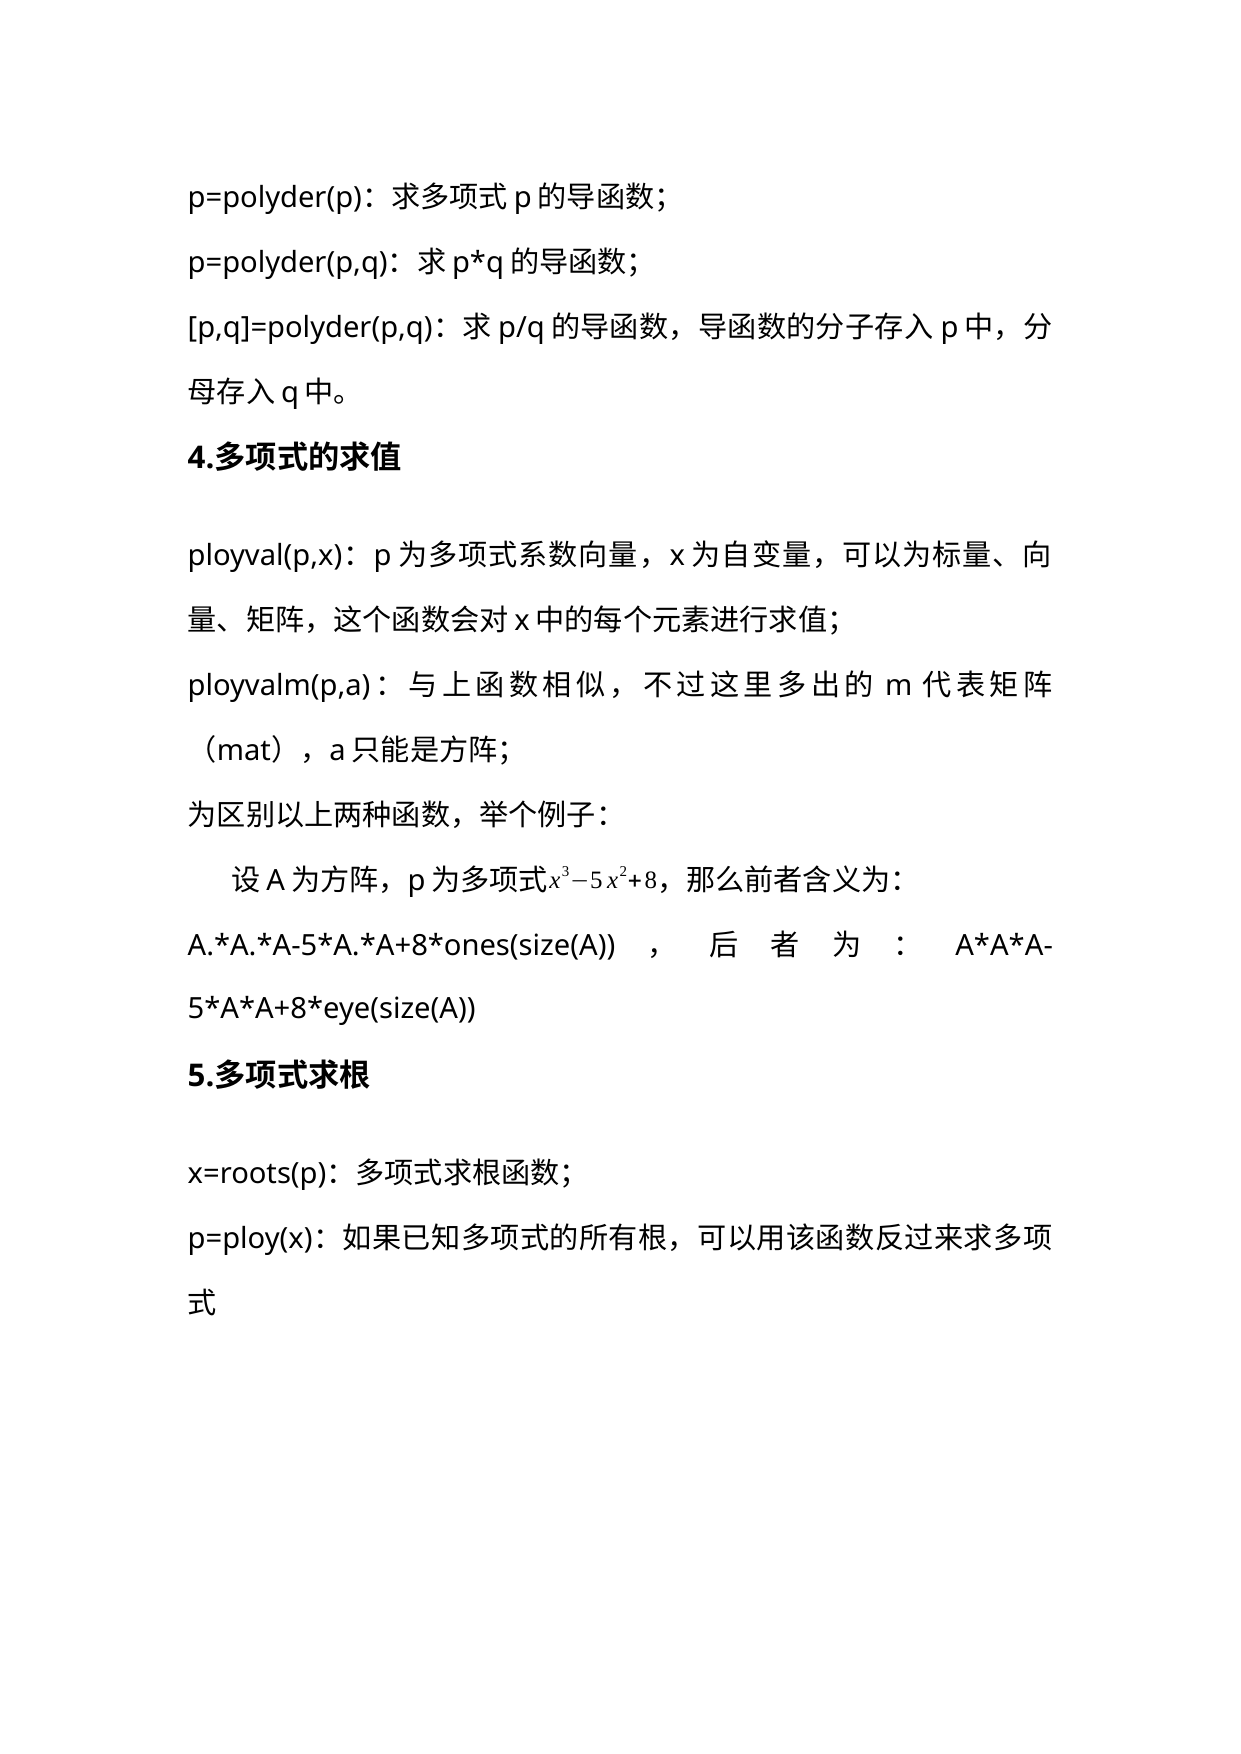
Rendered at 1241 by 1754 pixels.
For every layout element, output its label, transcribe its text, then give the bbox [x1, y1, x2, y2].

text p=polyder(p)：求多项式p的导函数； [187, 162, 1053, 227]
text 为区别以上两种函数，举个例子： [187, 780, 1053, 845]
text [p,q]=polyder(p,q)：求p/q的导函数，导函数的分子存入p中，分母存入q中。 [187, 292, 1053, 422]
text p=ploy(x)：如果已知多项式的所有根，可以用该函数反过来求多项式 [187, 1203, 1053, 1333]
text x=roots(p)：多项式求根函数； [187, 1138, 1053, 1203]
text ployvalm(p,a)：与上函数相似，不过这里多出的m代表矩阵（mat），a只能是方阵； [187, 650, 1053, 780]
subtitle 4.多项式的求值 [187, 422, 1031, 487]
text ployval(p,x)：p为多项式系数向量，x为自变量，可以为标量、向量、矩阵，这个函数会对x中的每个元素进行求值； [187, 520, 1053, 650]
subtitle 5.多项式求根 [187, 1040, 1031, 1105]
text A.*A.*A-5*A.*A+8*ones(size(A))，后者为：A*A*A-5*A*A+8*eye(size(A)) [187, 910, 1053, 1040]
text 设A为方阵，p为多项式，那么前者含义为： [187, 845, 1053, 910]
text p=polyder(p,q)：求p*q的导函数； [187, 227, 1053, 292]
